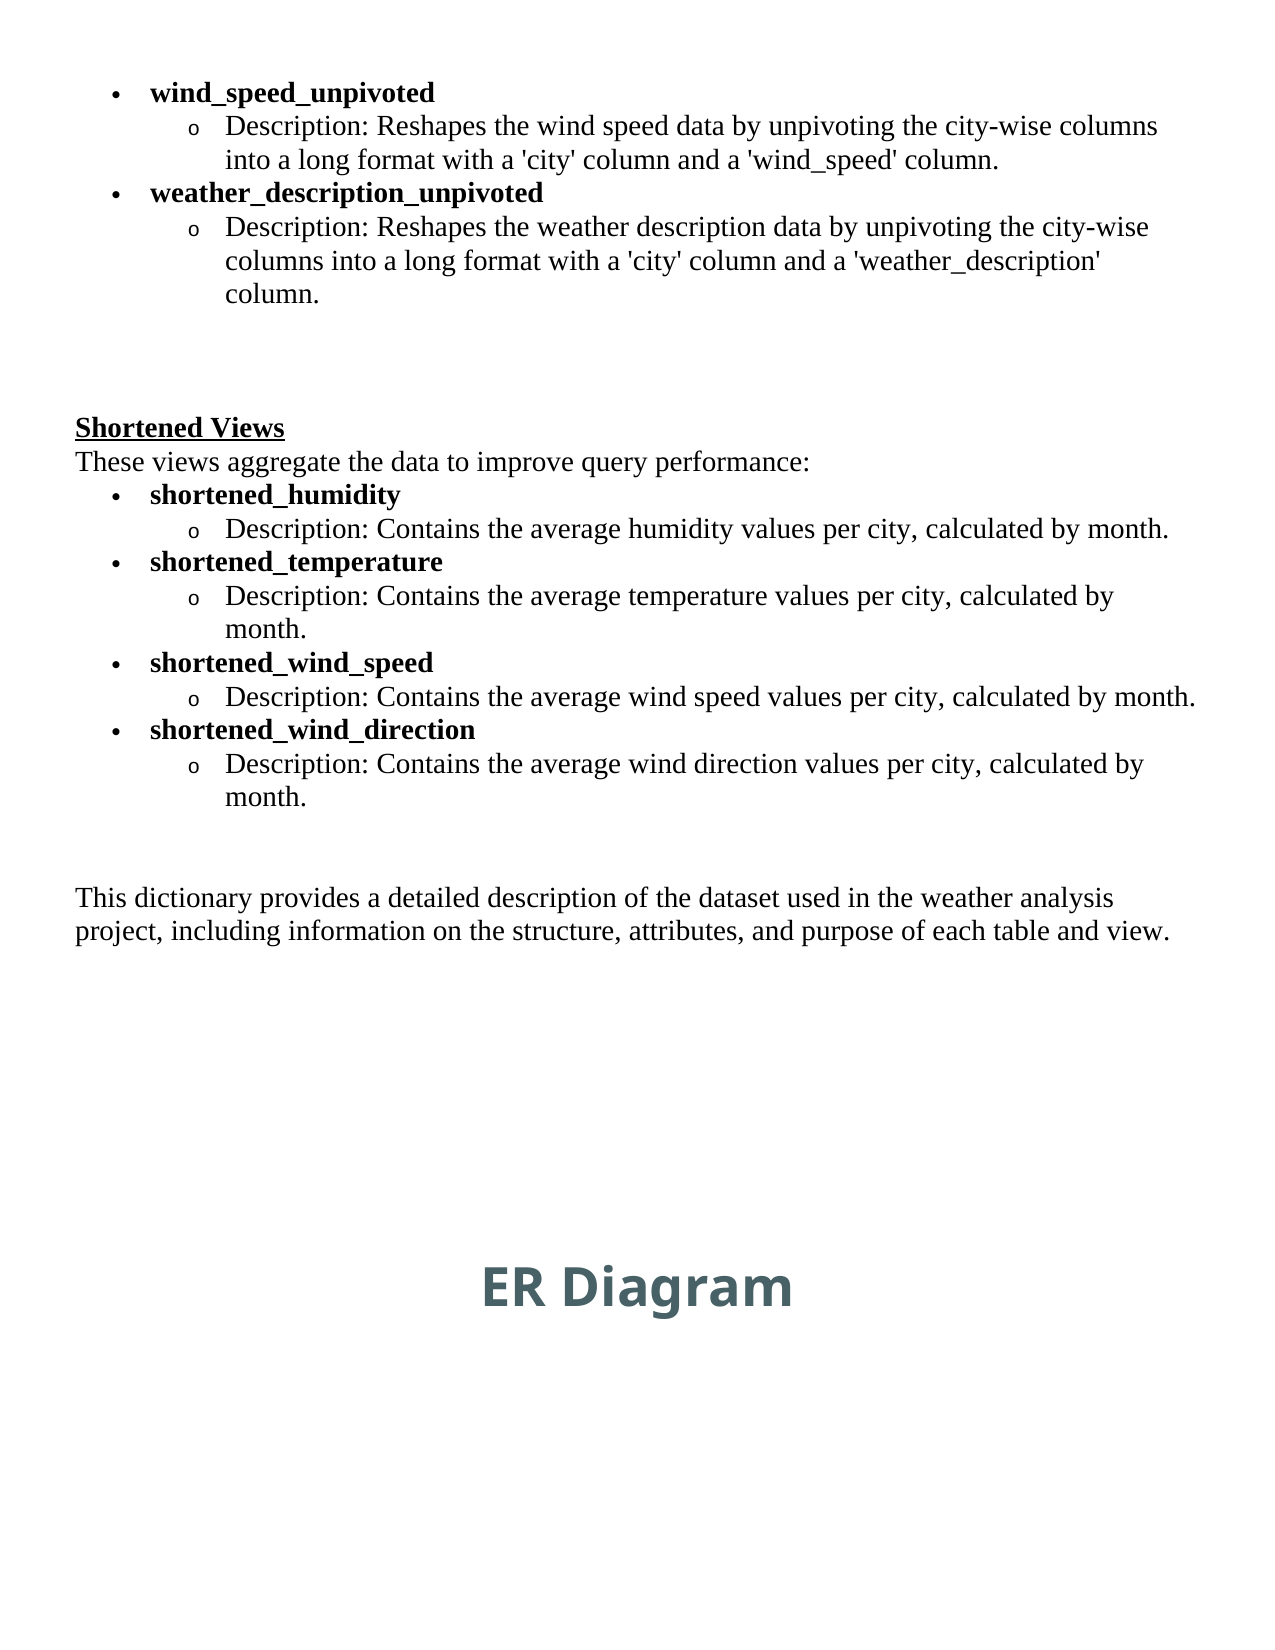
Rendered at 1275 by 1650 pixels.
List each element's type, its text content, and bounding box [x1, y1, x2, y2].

list shortened_temperature [112, 544, 1200, 578]
list shortened_wind_speed [112, 645, 1200, 679]
list Description: Contains the average temperature values per city, calculated by month. [187, 578, 1200, 645]
list Description: Reshapes the weather description data by unpivoting the city-wise columns into a long format with a 'city' column and a 'weather_description' column. [187, 209, 1200, 310]
list Description: Contains the average wind speed values per city, calculated by month. [187, 679, 1200, 712]
subtitle ER Diagram [75, 1249, 1200, 1323]
list Description: Reshapes the wind speed data by unpivoting the city-wise columns into a long format with a 'city' column and a 'wind_speed' column. [187, 108, 1200, 176]
list wind_speed_unpivoted [112, 75, 1200, 108]
list Description: Contains the average humidity values per city, calculated by month. [187, 511, 1200, 544]
text This dictionary provides a detailed description of the dataset used in the weather analysis project, including information on the structure, attributes, and purpose of each table and view. [75, 880, 1200, 947]
list Description: Contains the average wind direction values per city, calculated by month. [187, 746, 1200, 813]
list shortened_humidity [112, 477, 1200, 511]
list weather_description_unpivoted [112, 176, 1200, 209]
text Shortened Views [75, 410, 1200, 444]
text These views aggregate the data to improve query performance: [75, 444, 1200, 477]
list shortened_wind_direction [112, 712, 1200, 746]
